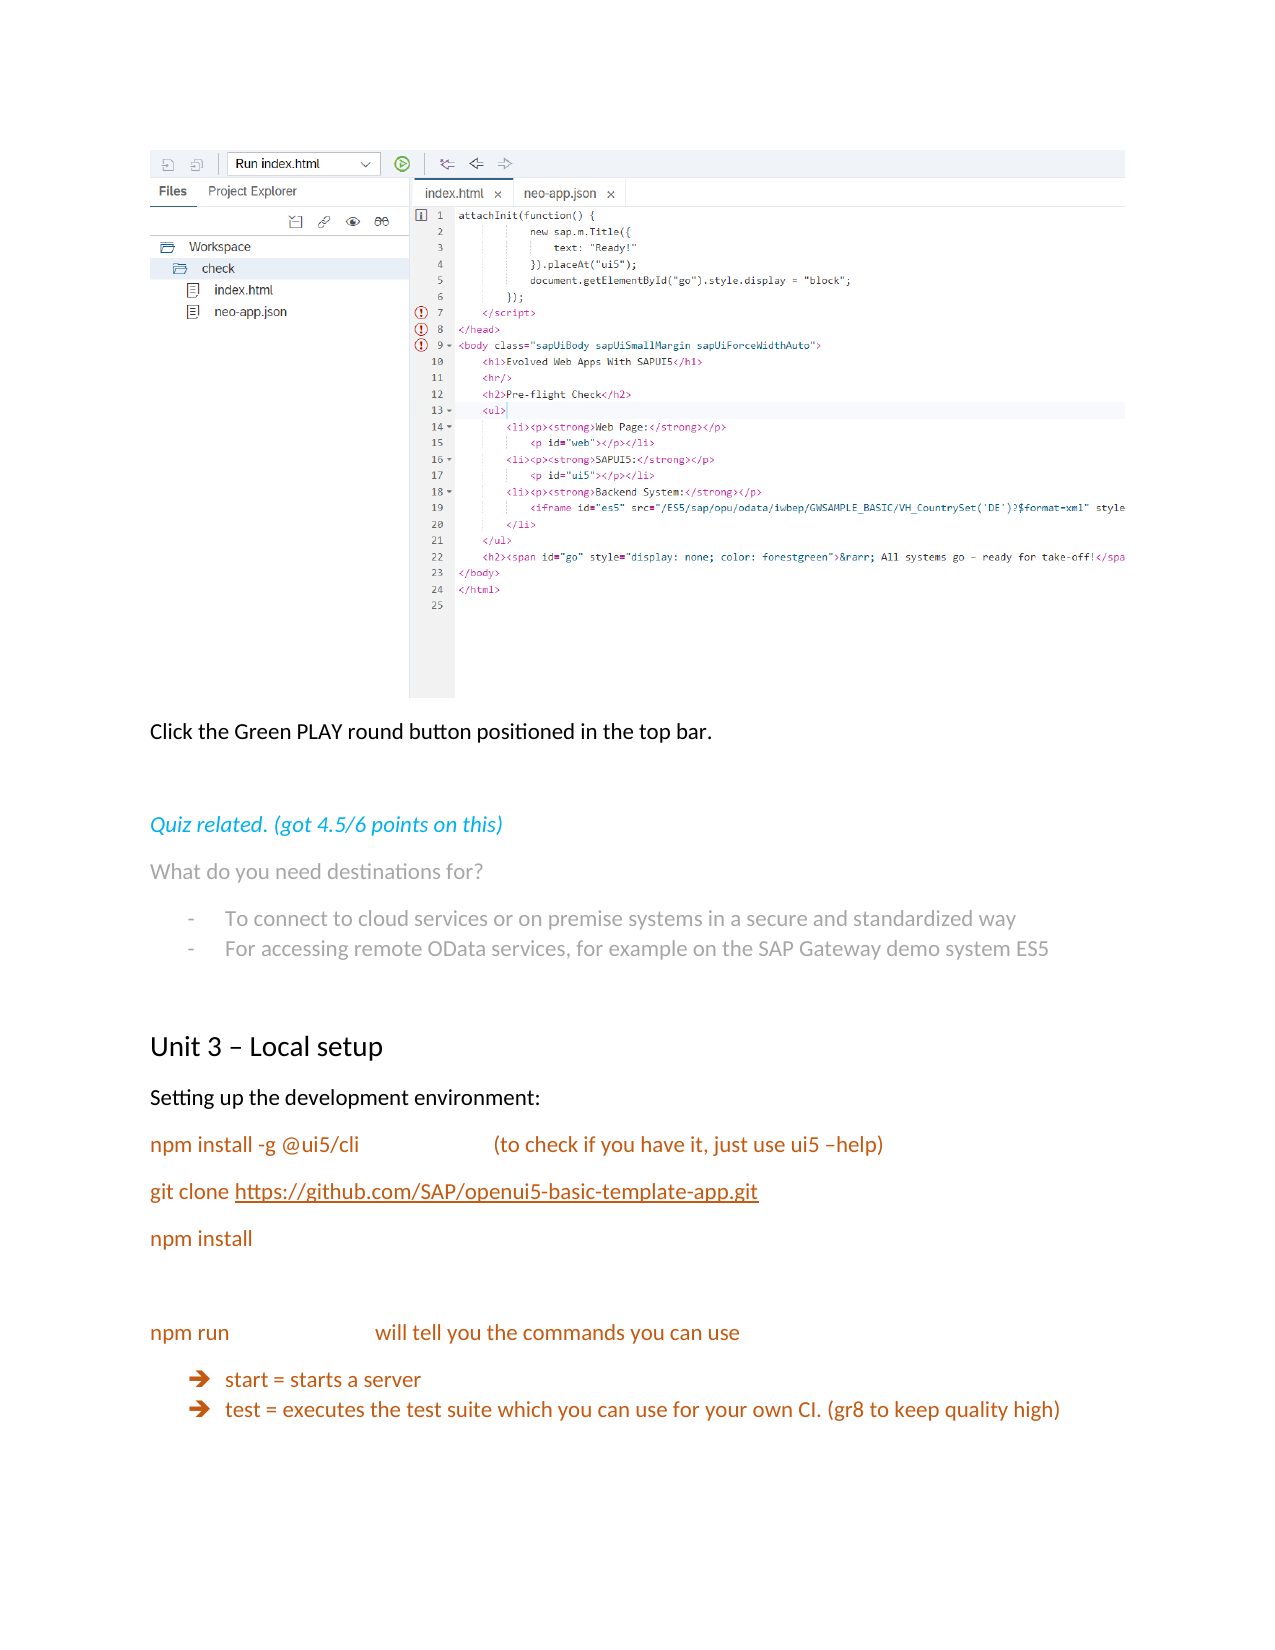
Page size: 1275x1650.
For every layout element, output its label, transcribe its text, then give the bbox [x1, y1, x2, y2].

text Unit 3 – Local setup [150, 1028, 1125, 1064]
text Quiz related. (got 4.5/6 points on this) [150, 811, 1125, 839]
list test = executes the test suite which you can use for your own CI. (gr8 to keep quality high) [187, 1395, 1125, 1423]
picture [150, 150, 1125, 698]
text npm install -g @ui5/cli (to check if you have it, just use ui5 –help) [150, 1130, 1125, 1158]
list start = starts a server [187, 1365, 1125, 1393]
text npm install [150, 1224, 1125, 1252]
list For accessing remote OData services, for example on the SAP Gateway demo system ES5 [187, 934, 1125, 963]
text git clone https://github.com/SAP/openui5-basic-template-app.git [150, 1177, 1125, 1205]
text npm run will tell you the commands you can use [150, 1318, 1125, 1346]
text Click the Green PLAY round button positioned in the top bar. [150, 717, 1125, 745]
text What do you need destinations for? [150, 857, 1125, 886]
text Setting up the development environment: [150, 1083, 1125, 1111]
list To connect to cloud services or on premise systems in a secure and standardized way [187, 904, 1125, 932]
